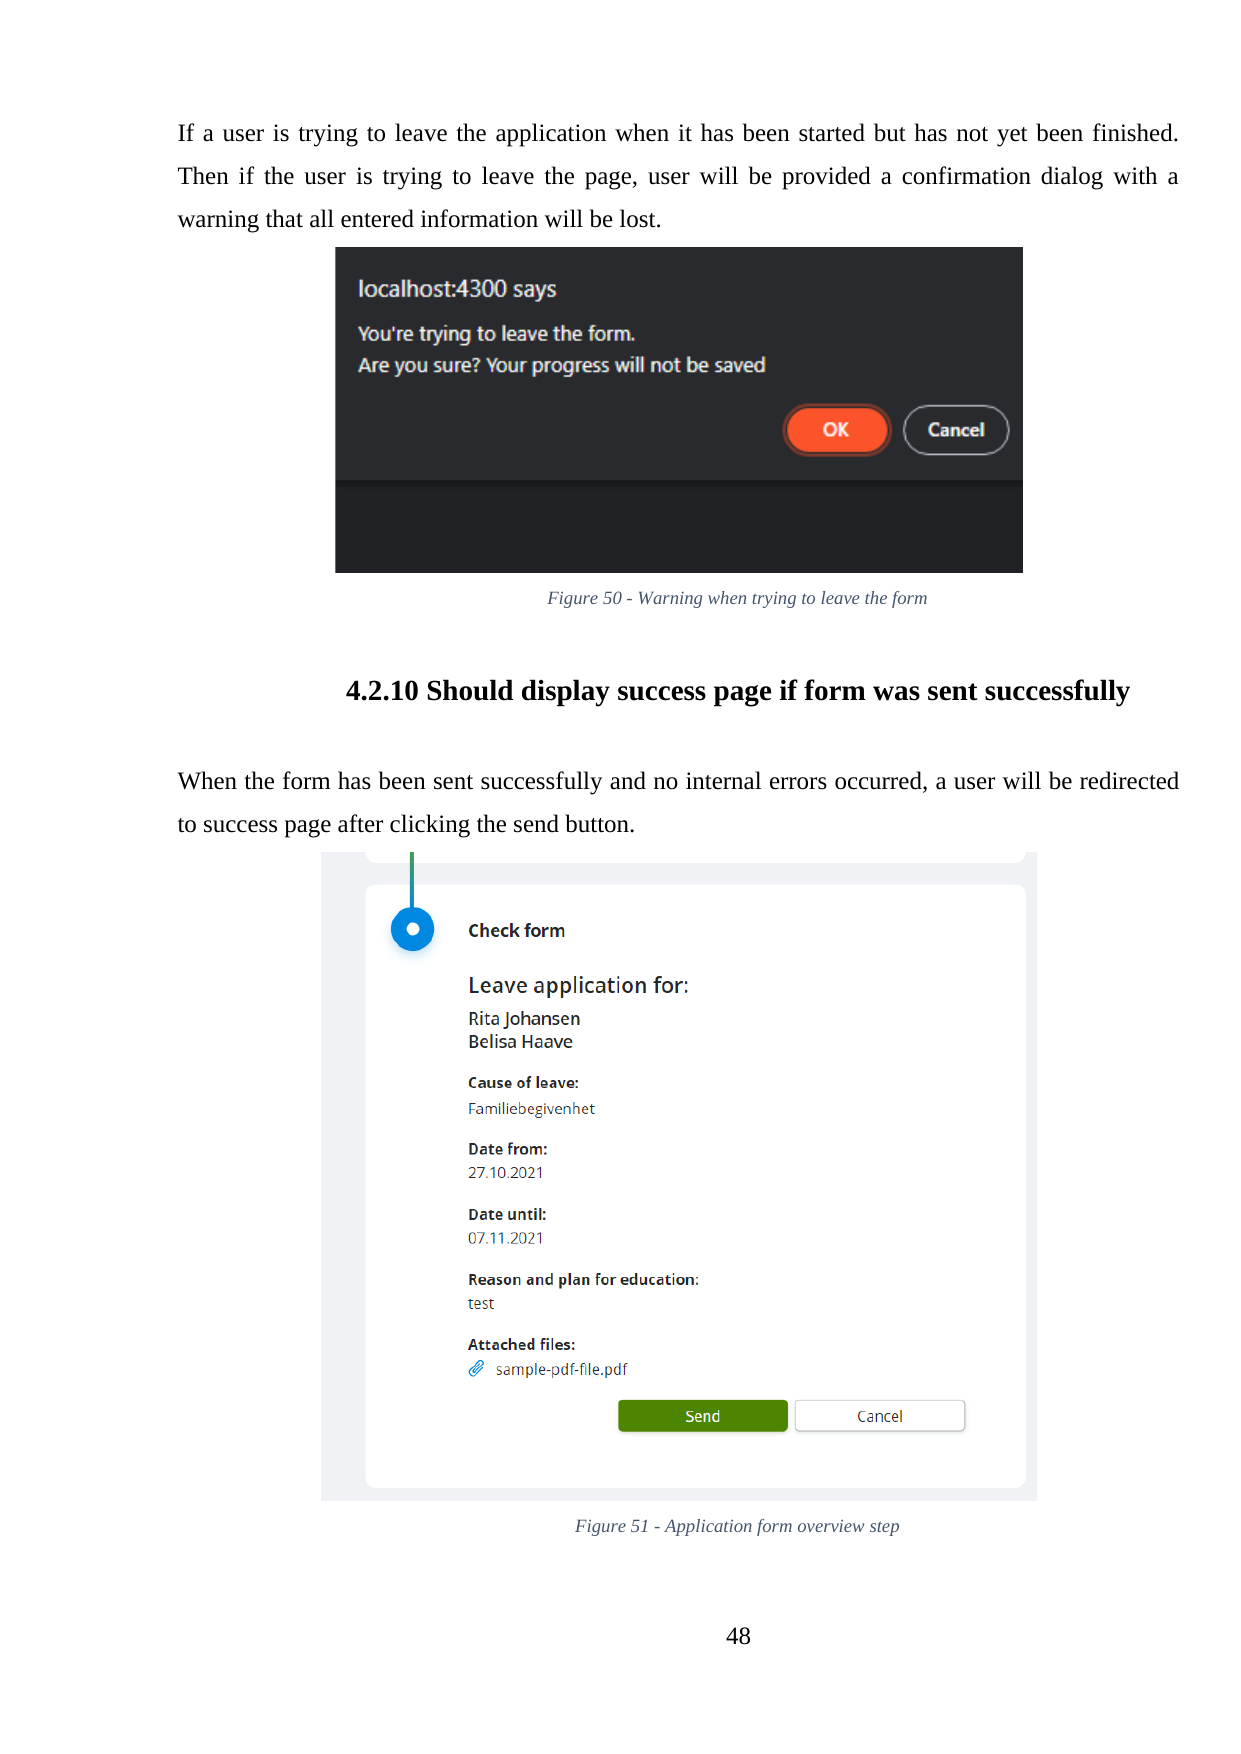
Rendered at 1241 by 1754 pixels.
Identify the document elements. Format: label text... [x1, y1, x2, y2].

picture [321, 852, 1038, 1501]
text When the form has been sent successfully and no internal errors occurred, a user will be redirected to success page after clicking the send button. [177, 766, 1181, 838]
text If a user is trying to leave the application when it has been started but has not yet been finished. Then if the user is trying to leave the page, user will be provided a confirmation dialog with a warning that all entered information will be lost. [177, 118, 1181, 233]
text Figure 51 - Application form overview step [177, 1515, 1181, 1536]
text Figure 50 - Warning when trying to leave the form [177, 587, 1181, 608]
subtitle 4.2.10 Should display success page if form was sent successfully [177, 673, 1181, 706]
picture [335, 247, 1023, 573]
